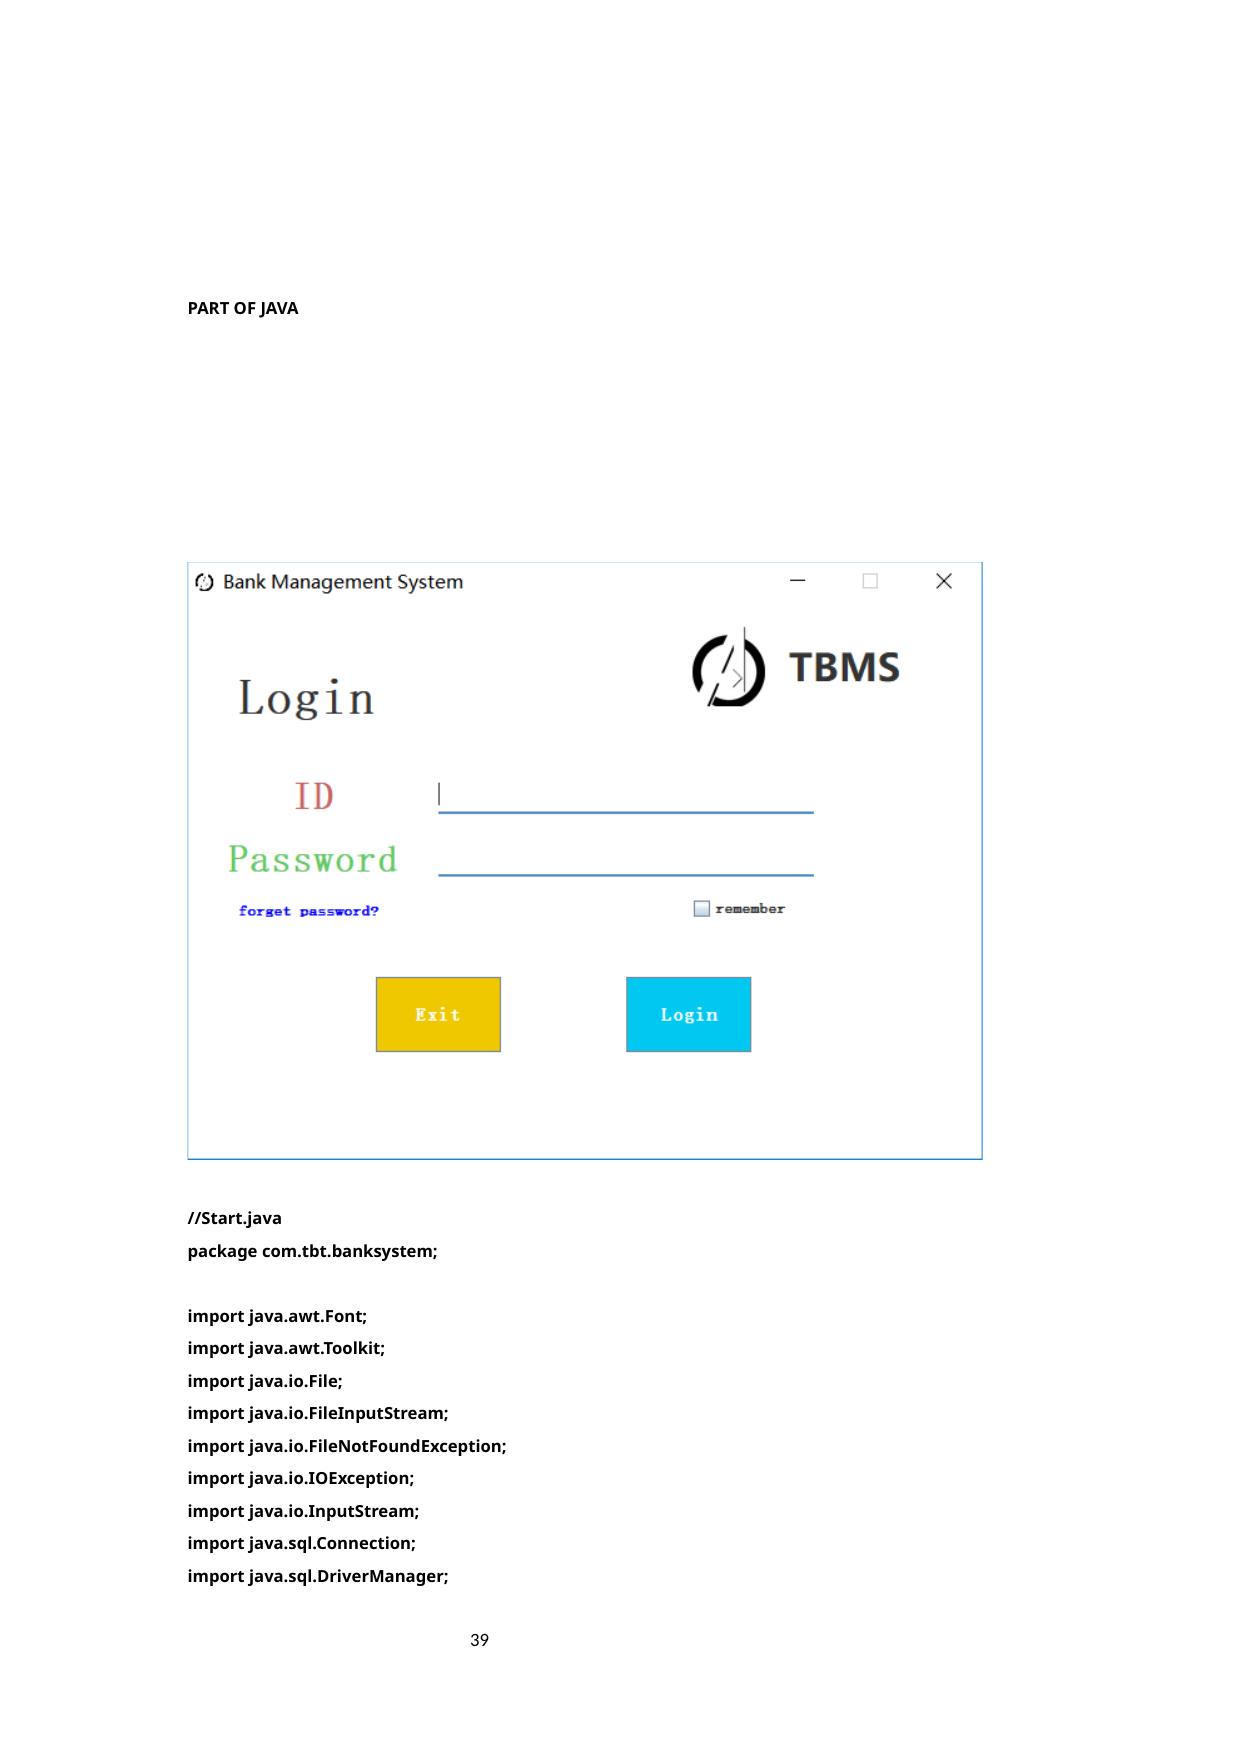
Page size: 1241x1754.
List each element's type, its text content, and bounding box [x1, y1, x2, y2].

text import java.io.FileNotFoundException; [187, 1429, 1053, 1462]
text import java.awt.Font; [187, 1299, 1053, 1332]
text package com.tbt.banksystem; [187, 1234, 1053, 1267]
text import java.io.FileInputStream; [187, 1397, 1053, 1429]
text //Start.java [187, 1202, 1053, 1234]
text import java.awt.Toolkit; [187, 1332, 1053, 1364]
text import java.io.IOException; [187, 1462, 1053, 1494]
picture [187, 562, 983, 1160]
text import java.sql.Connection; [187, 1527, 1053, 1559]
text PART OF JAVA [187, 292, 1053, 324]
text import java.io.InputStream; [187, 1494, 1053, 1527]
text import java.sql.DriverManager; [187, 1559, 1053, 1592]
text import java.io.File; [187, 1364, 1053, 1397]
